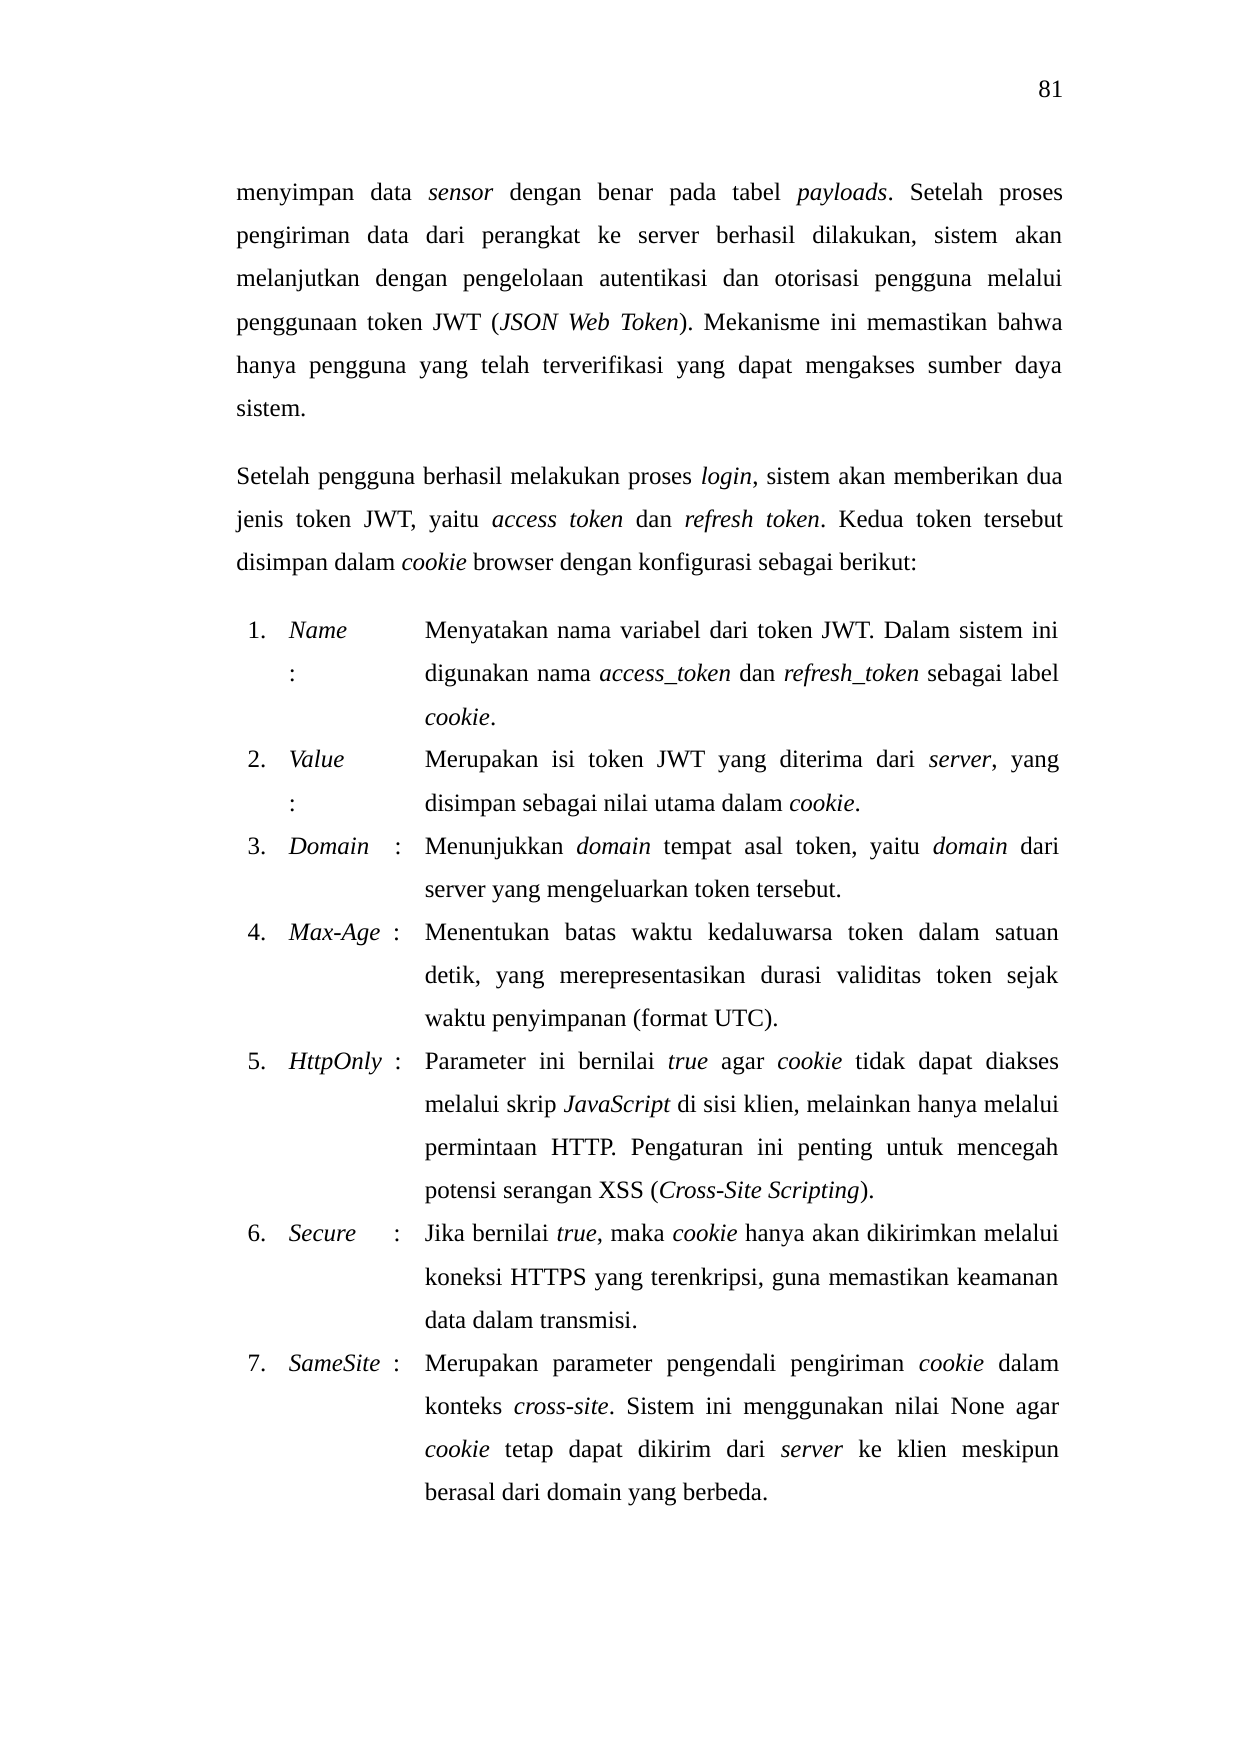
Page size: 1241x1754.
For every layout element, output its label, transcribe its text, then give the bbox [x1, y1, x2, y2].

table_header Menyatakan nama variabel dari token JWT. Dalam sistem ini digunakan nama access_token dan refresh_token sebagai label cookie. [413, 615, 1070, 744]
table_cell Merupakan isi token JWT yang diterima dari server, yang disimpan sebagai nilai utama dalam cookie. [413, 745, 1070, 831]
table_cell Value : [278, 745, 413, 831]
table_cell HttpOnly : [278, 1046, 413, 1218]
table_cell Domain : [278, 831, 413, 917]
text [236, 177, 1063, 422]
table_cell Merupakan parameter pengendali pengiriman cookie dalam konteks cross-site. Sistem ini menggunakan nilai None agar cookie tetap dapat dikirim dari server ke klien meskipun berasal dari domain yang berbeda. [413, 1348, 1070, 1545]
table_header Name : [278, 615, 413, 744]
table_cell Parameter ini bernilai true agar cookie tidak dapat diakses melalui skrip JavaScript di sisi klien, melainkan hanya melalui permintaan HTTP. Pengaturan ini penting untuk mencegah potensi serangan XSS (Cross-Site Scripting). [413, 1046, 1070, 1218]
table_header 1. [236, 615, 277, 744]
table_cell 3. [236, 831, 277, 917]
table_cell 6. [236, 1219, 277, 1348]
table_cell 7. [236, 1348, 277, 1545]
table_cell 5. [236, 1046, 277, 1218]
table_cell SameSite : [278, 1348, 413, 1545]
table_cell Max-Age : [278, 917, 413, 1046]
table_cell 2. [236, 745, 277, 831]
table_cell Menentukan batas waktu kedaluwarsa token dalam satuan detik, yang merepresentasikan durasi validitas token sejak waktu penyimpanan (format UTC). [413, 917, 1070, 1046]
text Setelah pengguna berhasil melakukan proses login, sistem akan memberikan dua jenis token JWT, yaitu access token dan refresh token. Kedua token tersebut disimpan dalam cookie browser dengan konfigurasi sebagai berikut: [236, 461, 1063, 576]
table_cell Jika bernilai true, maka cookie hanya akan dikirimkan melalui koneksi HTTPS yang terenkripsi, guna memastikan keamanan data dalam transmisi. [413, 1219, 1070, 1348]
table_cell Secure : [278, 1219, 413, 1348]
table_cell 4. [236, 917, 277, 1046]
table_cell Menunjukkan domain tempat asal token, yaitu domain dari server yang mengeluarkan token tersebut. [413, 831, 1070, 917]
